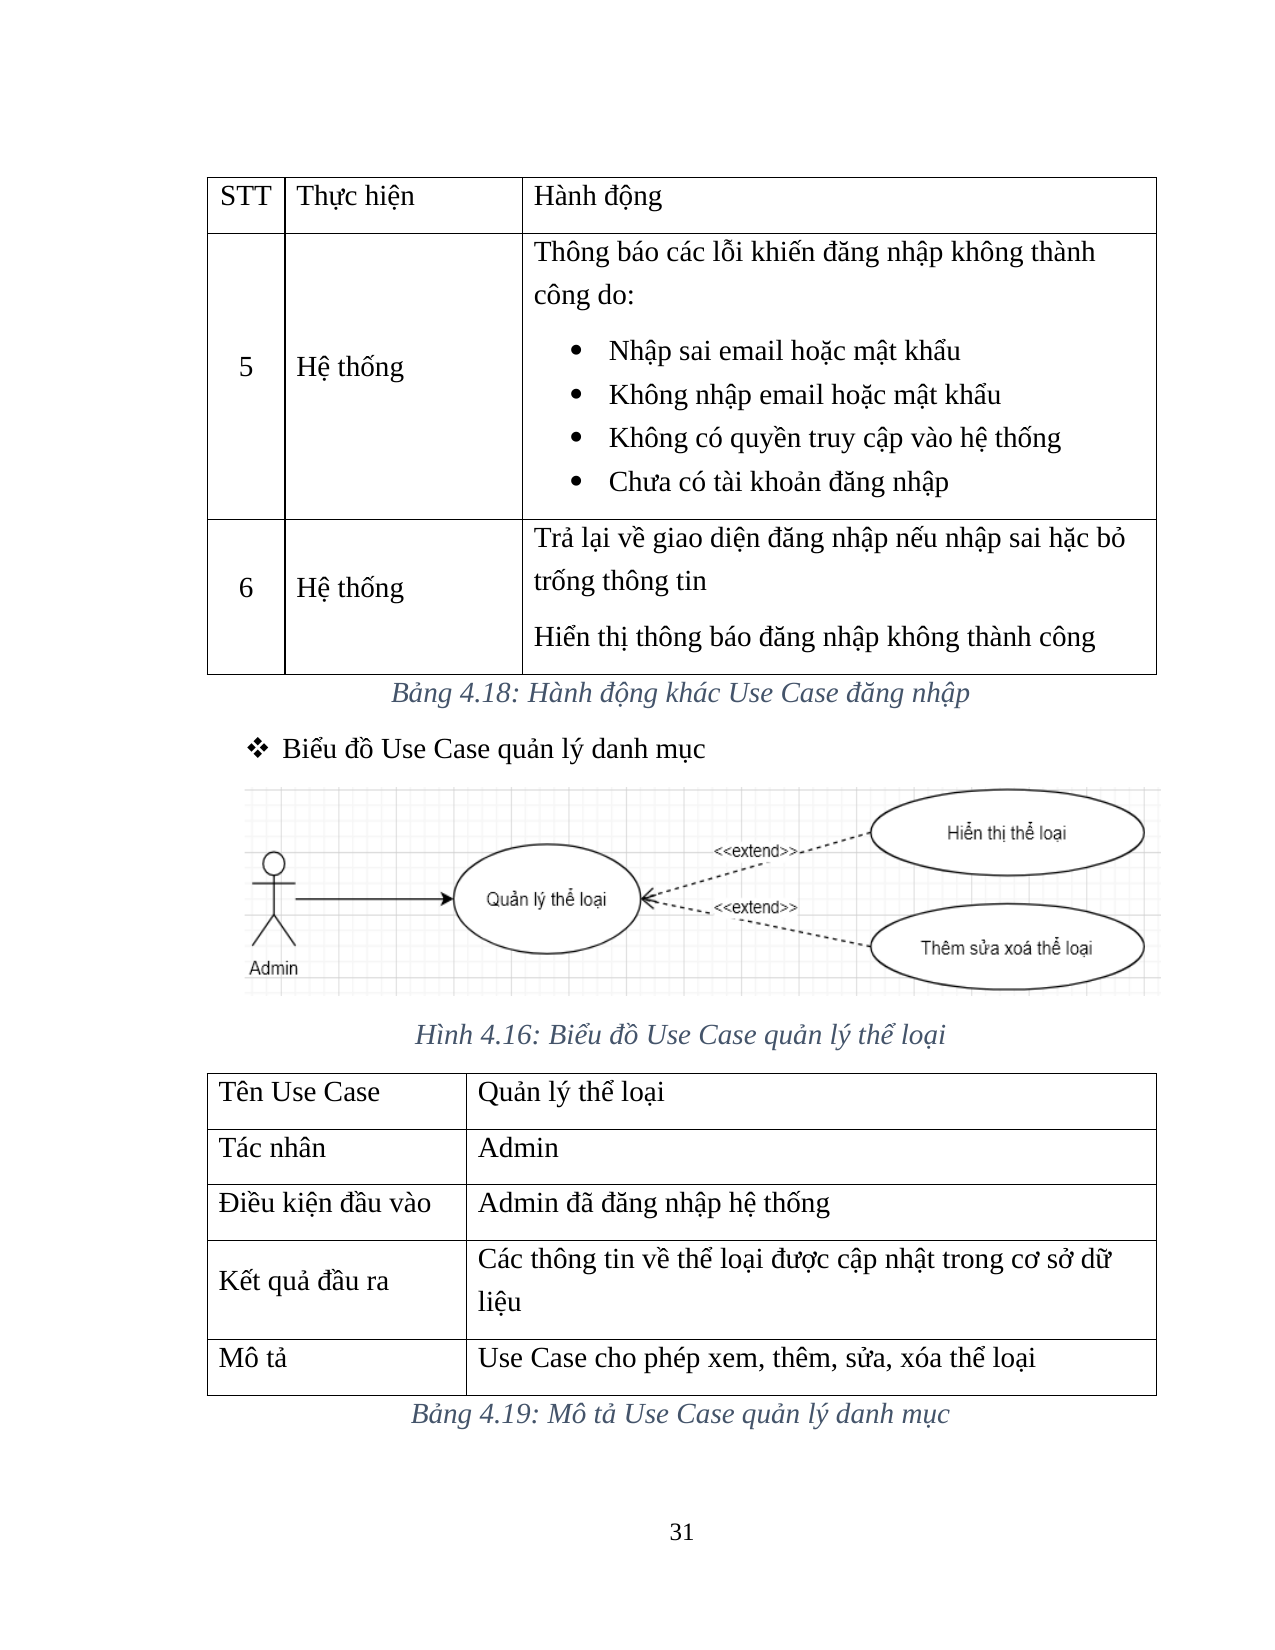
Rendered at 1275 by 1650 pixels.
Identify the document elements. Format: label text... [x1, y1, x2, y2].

table_header Quản lý thể loại [467, 1074, 1156, 1129]
table_cell Trả lại về giao diện đăng nhập nếu nhập sai hặc bỏ trống thông tin Hiển thị thông báo đăng nhập không thành công [523, 520, 1156, 674]
table_cell Điều kiện đầu vào [208, 1185, 466, 1240]
table_cell Mô tả [208, 1340, 466, 1395]
table_cell Thông báo các lỗi khiến đăng nhập không thành công do: Nhập sai email hoặc mật khẩu Không nhập email hoặc mật khẩu Không có quyền truy cập vào hệ thống Chưa có tài khoản đăng nhập [523, 234, 1156, 519]
table_cell Use Case cho phép xem, thêm, sửa, xóa thể loại [467, 1340, 1156, 1395]
table_cell 6 [208, 520, 284, 674]
table_cell Hệ thống [286, 520, 522, 674]
table_cell Hệ thống [286, 234, 522, 519]
table_cell Admin [467, 1130, 1156, 1184]
table_cell Kết quả đầu ra [208, 1241, 466, 1339]
text Hình 4.16: Biểu đồ Use Case quản lý thể loại [207, 1017, 1156, 1051]
table_cell 5 [208, 234, 284, 519]
text Bảng 4.19: Mô tả Use Case quản lý danh mục [207, 1396, 1156, 1429]
picture [244, 787, 1161, 996]
table_header STT [208, 178, 284, 233]
table_header Hành động [523, 178, 1156, 233]
table_header Tên Use Case [208, 1074, 466, 1129]
list Biểu đồ Use Case quản lý danh mục [244, 731, 1156, 765]
table_cell Tác nhân [208, 1130, 466, 1184]
table_cell Các thông tin về thể loại được cập nhật trong cơ sở dữ liệu [467, 1241, 1156, 1339]
text Bảng 4.18: Hành động khác Use Case đăng nhập [207, 675, 1156, 709]
table_header Thực hiện [286, 178, 522, 233]
table_cell Admin đã đăng nhập hệ thống [467, 1185, 1156, 1240]
